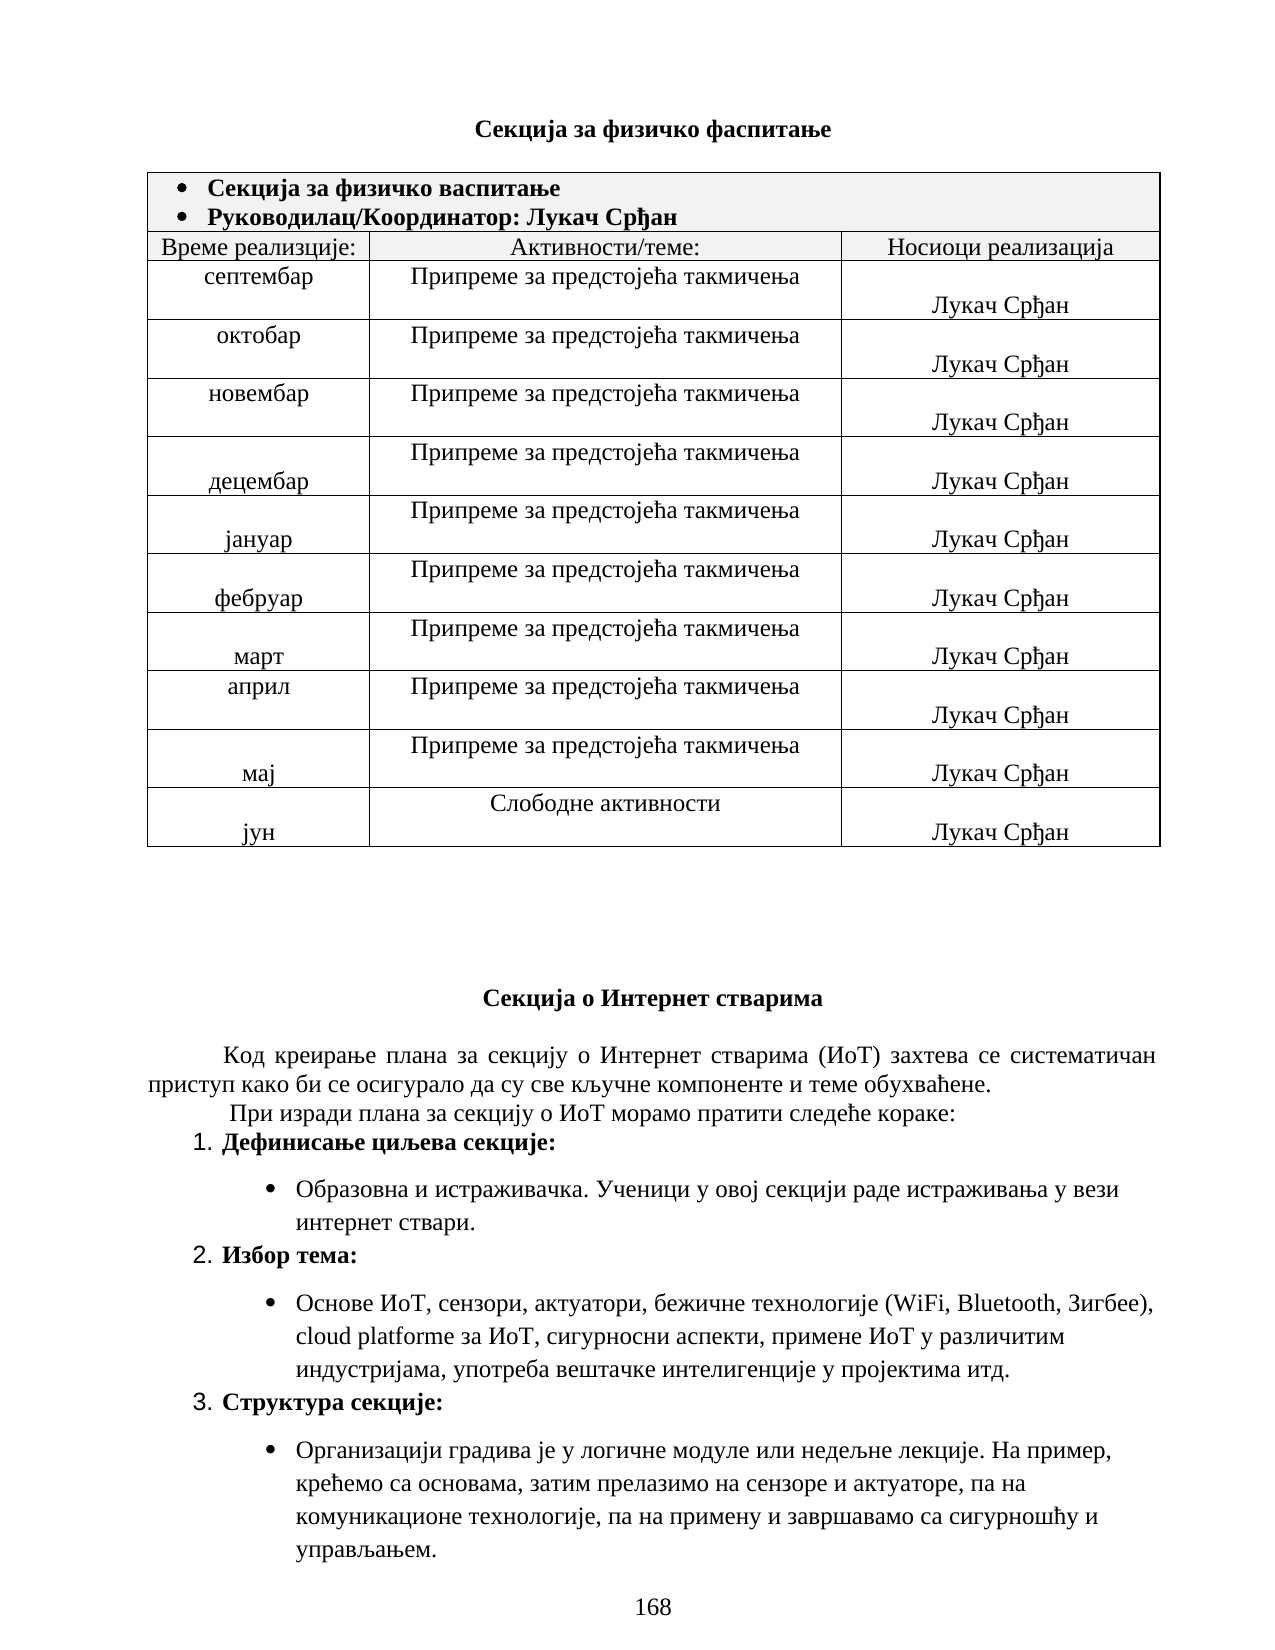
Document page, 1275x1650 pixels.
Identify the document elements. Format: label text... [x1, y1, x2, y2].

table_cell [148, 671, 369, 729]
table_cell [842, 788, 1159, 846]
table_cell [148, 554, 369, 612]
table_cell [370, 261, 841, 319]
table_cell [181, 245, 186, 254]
list Избор тема: [192, 1241, 1158, 1269]
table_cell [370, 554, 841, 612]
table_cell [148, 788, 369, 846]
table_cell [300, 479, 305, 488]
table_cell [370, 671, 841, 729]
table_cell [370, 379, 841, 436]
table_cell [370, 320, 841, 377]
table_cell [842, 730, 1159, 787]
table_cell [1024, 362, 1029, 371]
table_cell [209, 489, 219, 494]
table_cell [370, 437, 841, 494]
list Основе ИоТ, сензори, актуатори, бежичне технологије (WiFi, Bluetooth, Зигбее), cloud platforme за ИоТ, сигурносни аспекти, примене ИоТ у различитим индустријама, употреба вештачке интелигенције у пројектима итд. [266, 1288, 1158, 1383]
subtitle Секција за физичко фаспитање [148, 114, 1158, 143]
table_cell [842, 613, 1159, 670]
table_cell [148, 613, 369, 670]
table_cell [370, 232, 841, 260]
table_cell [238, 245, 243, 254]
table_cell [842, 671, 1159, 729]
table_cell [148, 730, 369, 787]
text При изради плана за секцију о ИоТ морамо пратити следеће кораке: [148, 1098, 1158, 1127]
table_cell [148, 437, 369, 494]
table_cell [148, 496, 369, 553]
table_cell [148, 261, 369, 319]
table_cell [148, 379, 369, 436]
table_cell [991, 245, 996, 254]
list Структура секције: [192, 1387, 1158, 1416]
subtitle Секција о Интернет стварима [148, 983, 1158, 1012]
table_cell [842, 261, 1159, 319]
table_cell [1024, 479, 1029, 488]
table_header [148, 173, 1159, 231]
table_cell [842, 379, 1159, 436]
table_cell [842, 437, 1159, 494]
list Oбразовна и истраживачка. Ученици у овој секцији раде истраживања у вези интернет ствари. [266, 1174, 1158, 1236]
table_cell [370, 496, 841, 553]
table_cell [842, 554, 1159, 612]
text Код креирање плана за секцију о Интернет стварима (ИоТ) захтева се систематичан приступ како би се осигурало да су све кључне компоненте и теме обухваћене. [148, 1041, 1158, 1098]
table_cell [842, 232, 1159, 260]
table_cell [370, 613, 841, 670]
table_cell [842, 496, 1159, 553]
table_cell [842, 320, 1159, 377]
list Организацији градива је у логичне модуле или недељне лекције. На пример, крећемо са основама, затим прелазимо на сензоре и актуаторе, па на комуникационе технологије, па на примену и завршавамо са сигурношћу и управљањем. [266, 1435, 1158, 1563]
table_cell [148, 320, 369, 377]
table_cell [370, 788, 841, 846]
list Дефинисање циљева секције: [192, 1127, 1158, 1156]
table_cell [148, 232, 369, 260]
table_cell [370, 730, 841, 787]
